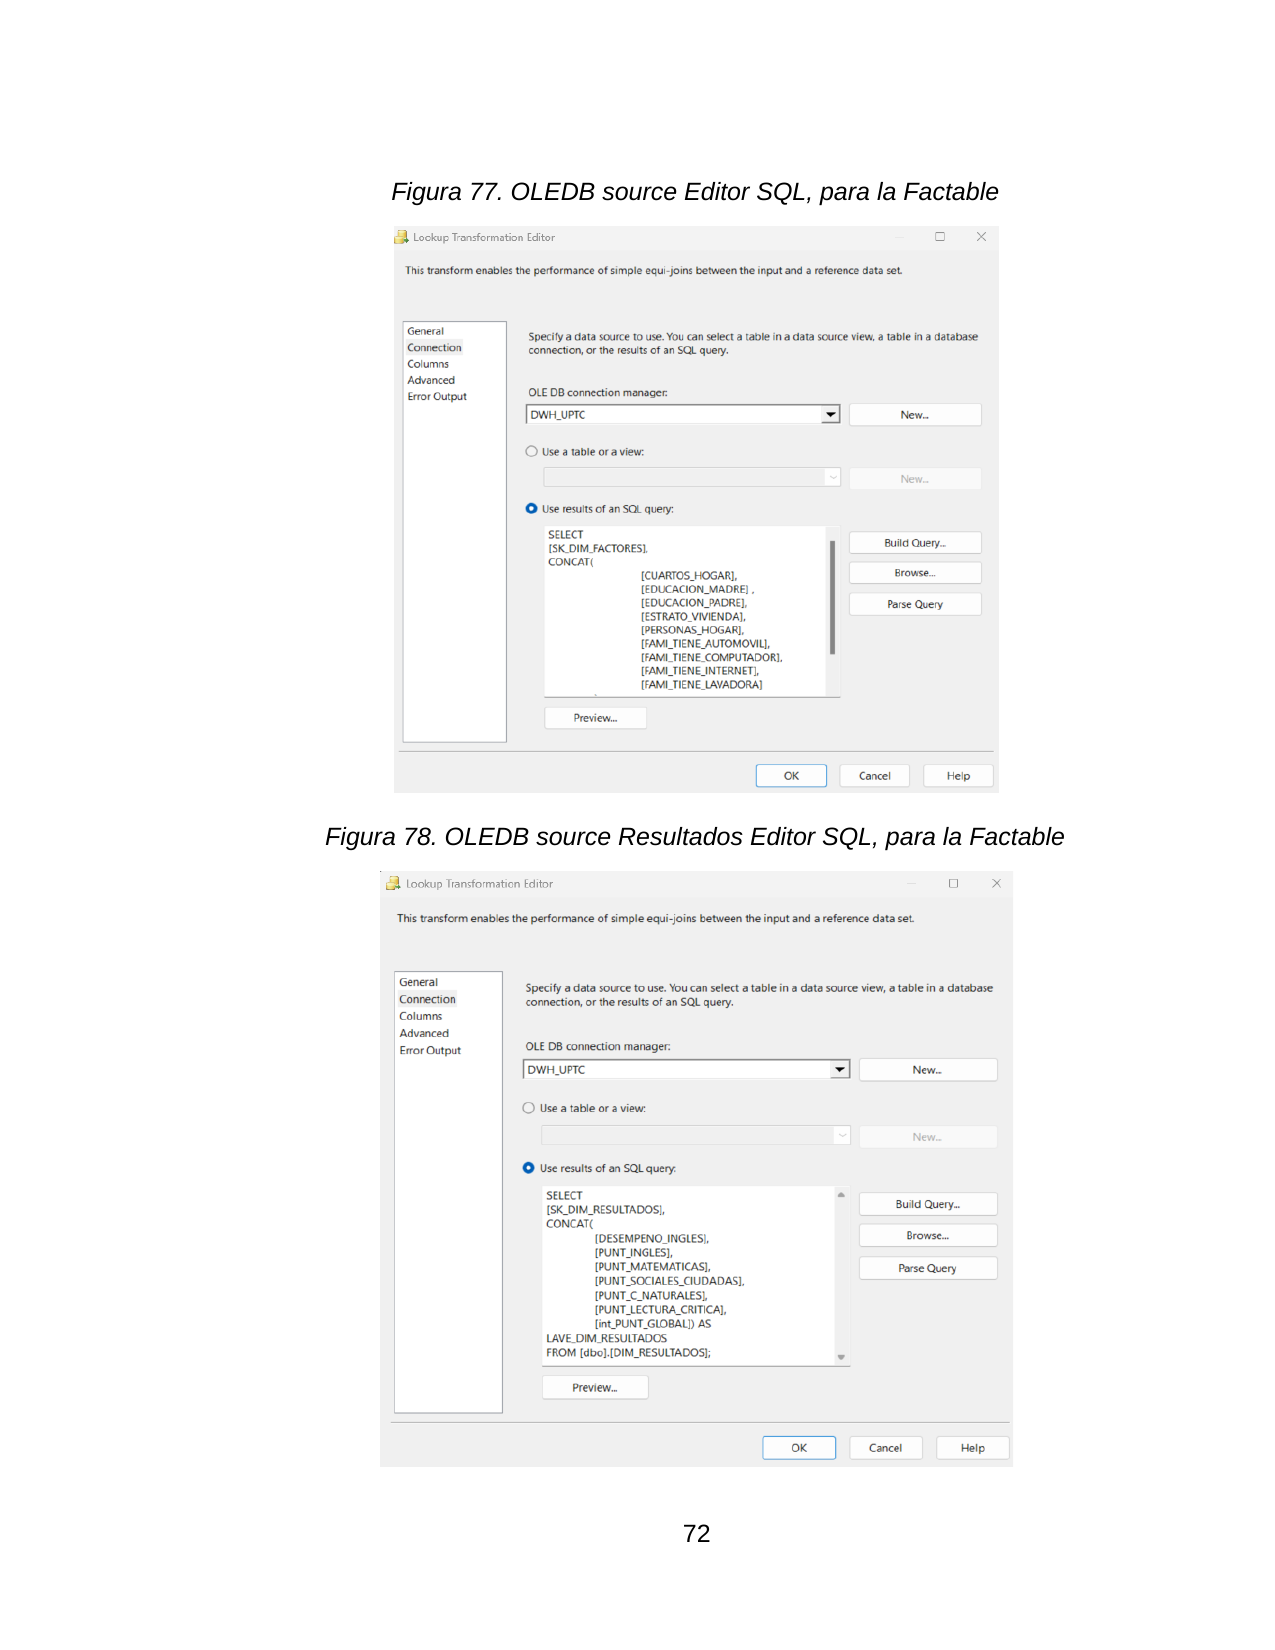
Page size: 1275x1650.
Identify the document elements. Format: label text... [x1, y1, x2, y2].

text Figura 78. OLEDB source Resultados Editor SQL, para la Factable [236, 822, 1157, 851]
picture [394, 226, 999, 793]
picture [380, 871, 1014, 1467]
text Figura 77. OLEDB source Editor SQL, para la Factable [236, 177, 1157, 206]
